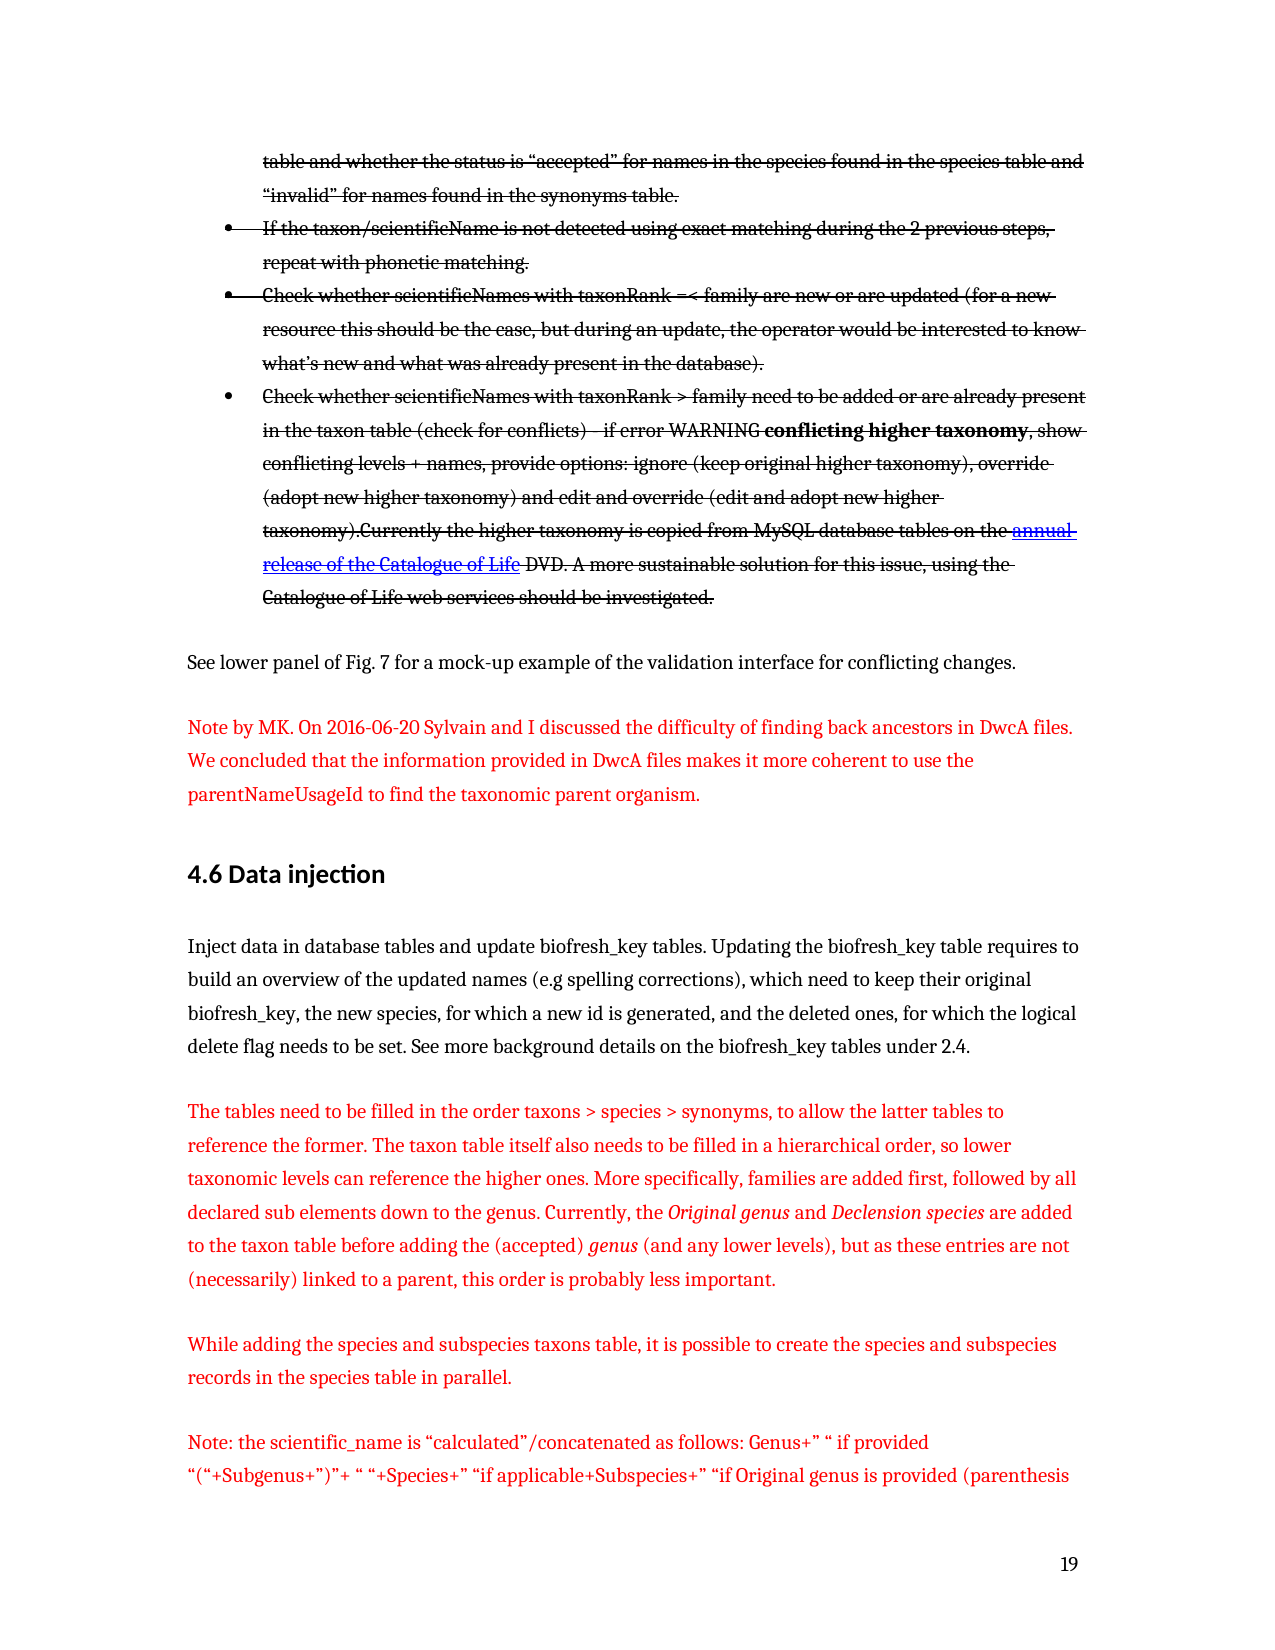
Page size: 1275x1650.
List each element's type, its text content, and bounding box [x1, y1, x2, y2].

text Inject data in database tables and update biofresh_key tables. Updating the biofresh_key table requires to build an overview of the updated names (e.g spelling corrections), which need to keep their original biofresh_key, the new species, for which a new id is generated, and the deleted ones, for which the logical delete flag needs to be set. See more background details on the biofresh_key tables under 2.4. [187, 934, 1087, 1059]
text Note by MK. On 2016-06-20 Sylvain and I discussed the difficulty of finding back ancestors in DwcA files. We concluded that the information provided in DwcA files makes it more coherent to use the parentNameUsageId to find the taxonomic parent organism. [187, 716, 1087, 807]
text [187, 1431, 1087, 1488]
text See lower panel of Fig. 7 for a mock-up example of the validation interface for conflicting changes. [187, 651, 1087, 675]
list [225, 150, 1087, 207]
text While adding the species and subspecies taxons table, it is possible to create the species and subspecies records in the species table in parallel. [187, 1332, 1087, 1390]
list If the taxon/scientificName is not detected using exact matching during the 2 previous steps, repeat with phonetic matching. [225, 217, 1087, 274]
subtitle 4.6 Data injection [187, 857, 1087, 890]
text The tables need to be filled in the order taxons > species > synonyms, to allow the latter tables to reference the former. The taxon table itself also needs to be filled in a hierarchical order, so lower taxonomic levels can reference the higher ones. More specifically, families are added first, followed by all declared sub elements down to the genus. Currently, the Original genus and Declension species are added to the taxon table before adding the (accepted) genus (and any lower levels), but as these entries are not (necessarily) linked to a parent, this order is probably less important. [187, 1100, 1087, 1291]
list Check whether scientificNames with taxonRank > family need to be added or are already present in the taxon table (check for conflicts) - if error WARNING conflicting higher taxonomy, show conflicting levels + names, provide options: ignore (keep original higher taxonomy), override (adopt new higher taxonomy) and edit and override (edit and adopt new higher taxonomy).Currently the higher taxonomy is copied from MySQL database tables on the annual release of the Catalogue of Life DVD. A more sustainable solution for this issue, using the Catalogue of Life web services should be investigated. [225, 385, 1087, 610]
list Check whether scientificNames with taxonRank =< family are new or are updated (for a new resource this should be the case, but during an update, the operator would be interested to know what’s new and what was already present in the database). [225, 284, 1087, 375]
